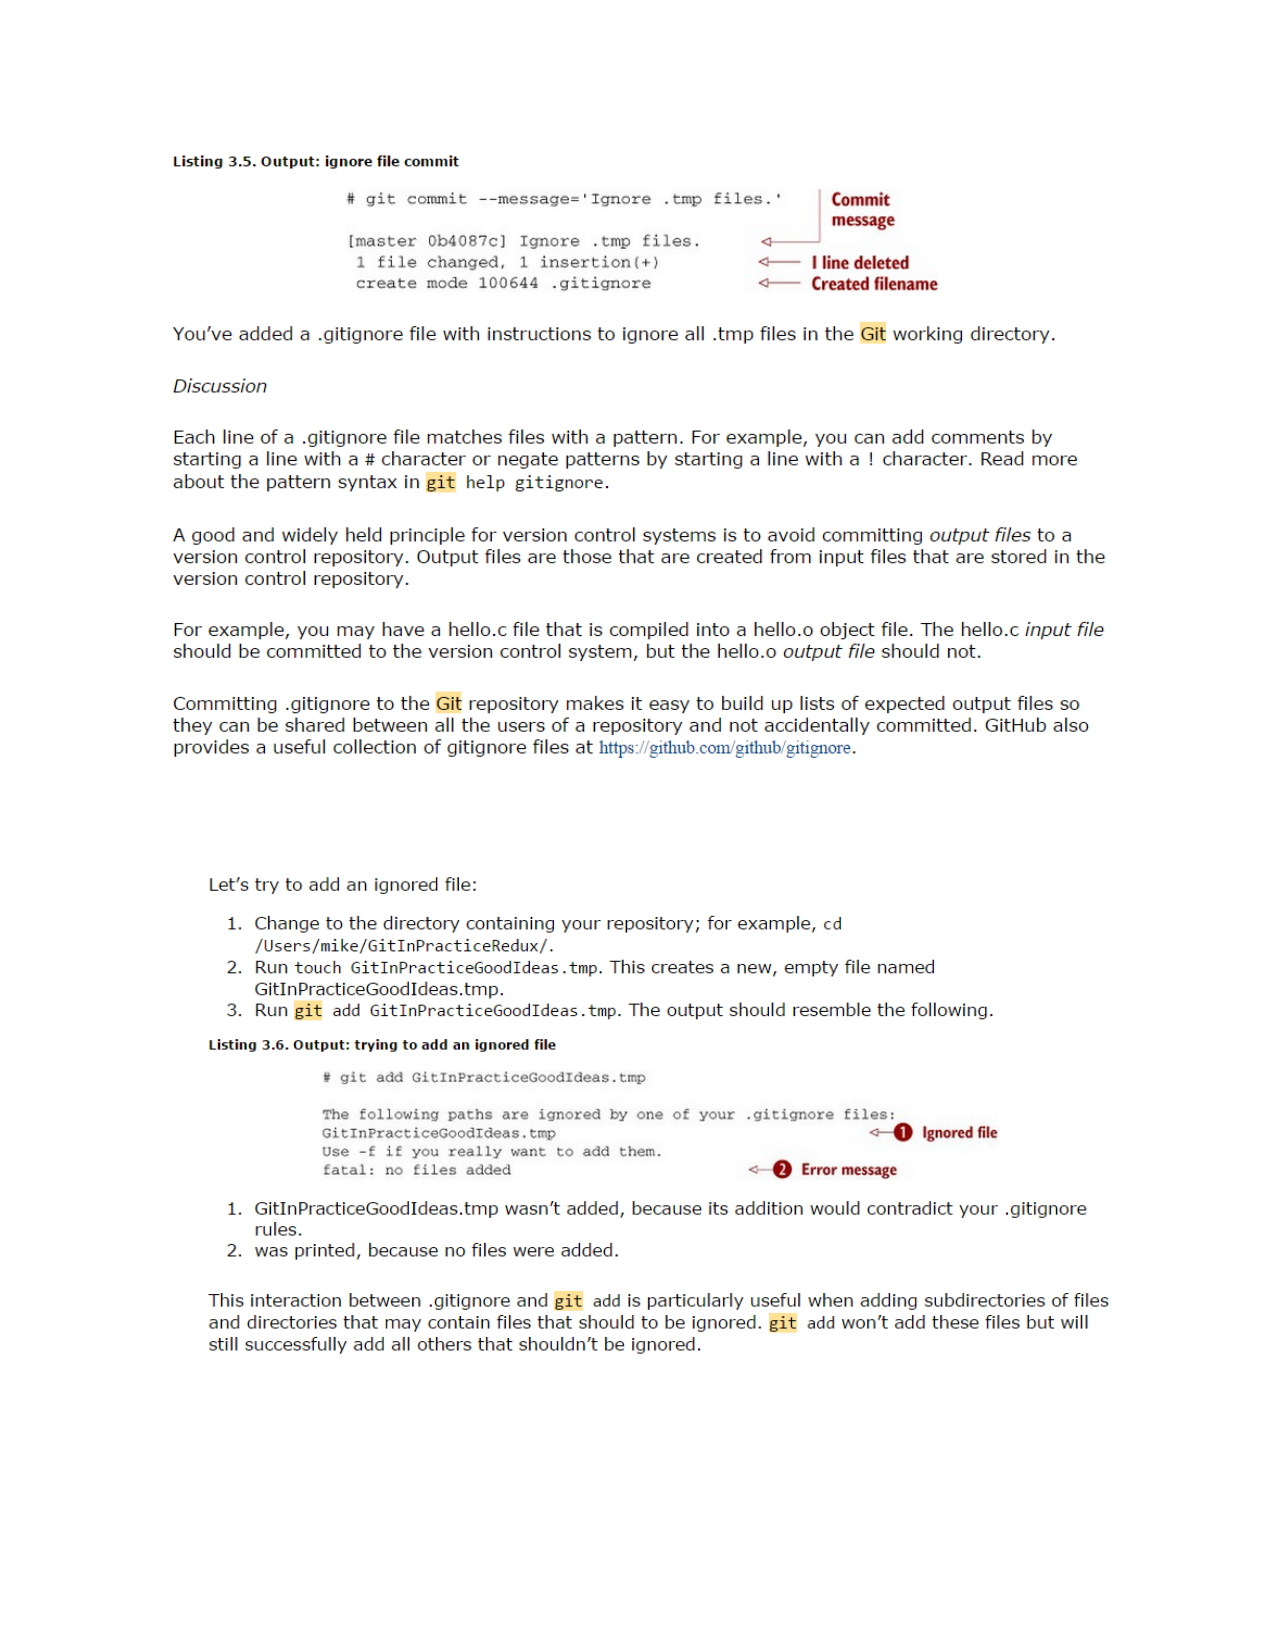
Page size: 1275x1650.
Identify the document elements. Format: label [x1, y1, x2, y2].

picture [150, 150, 1125, 772]
picture [150, 849, 1125, 1385]
